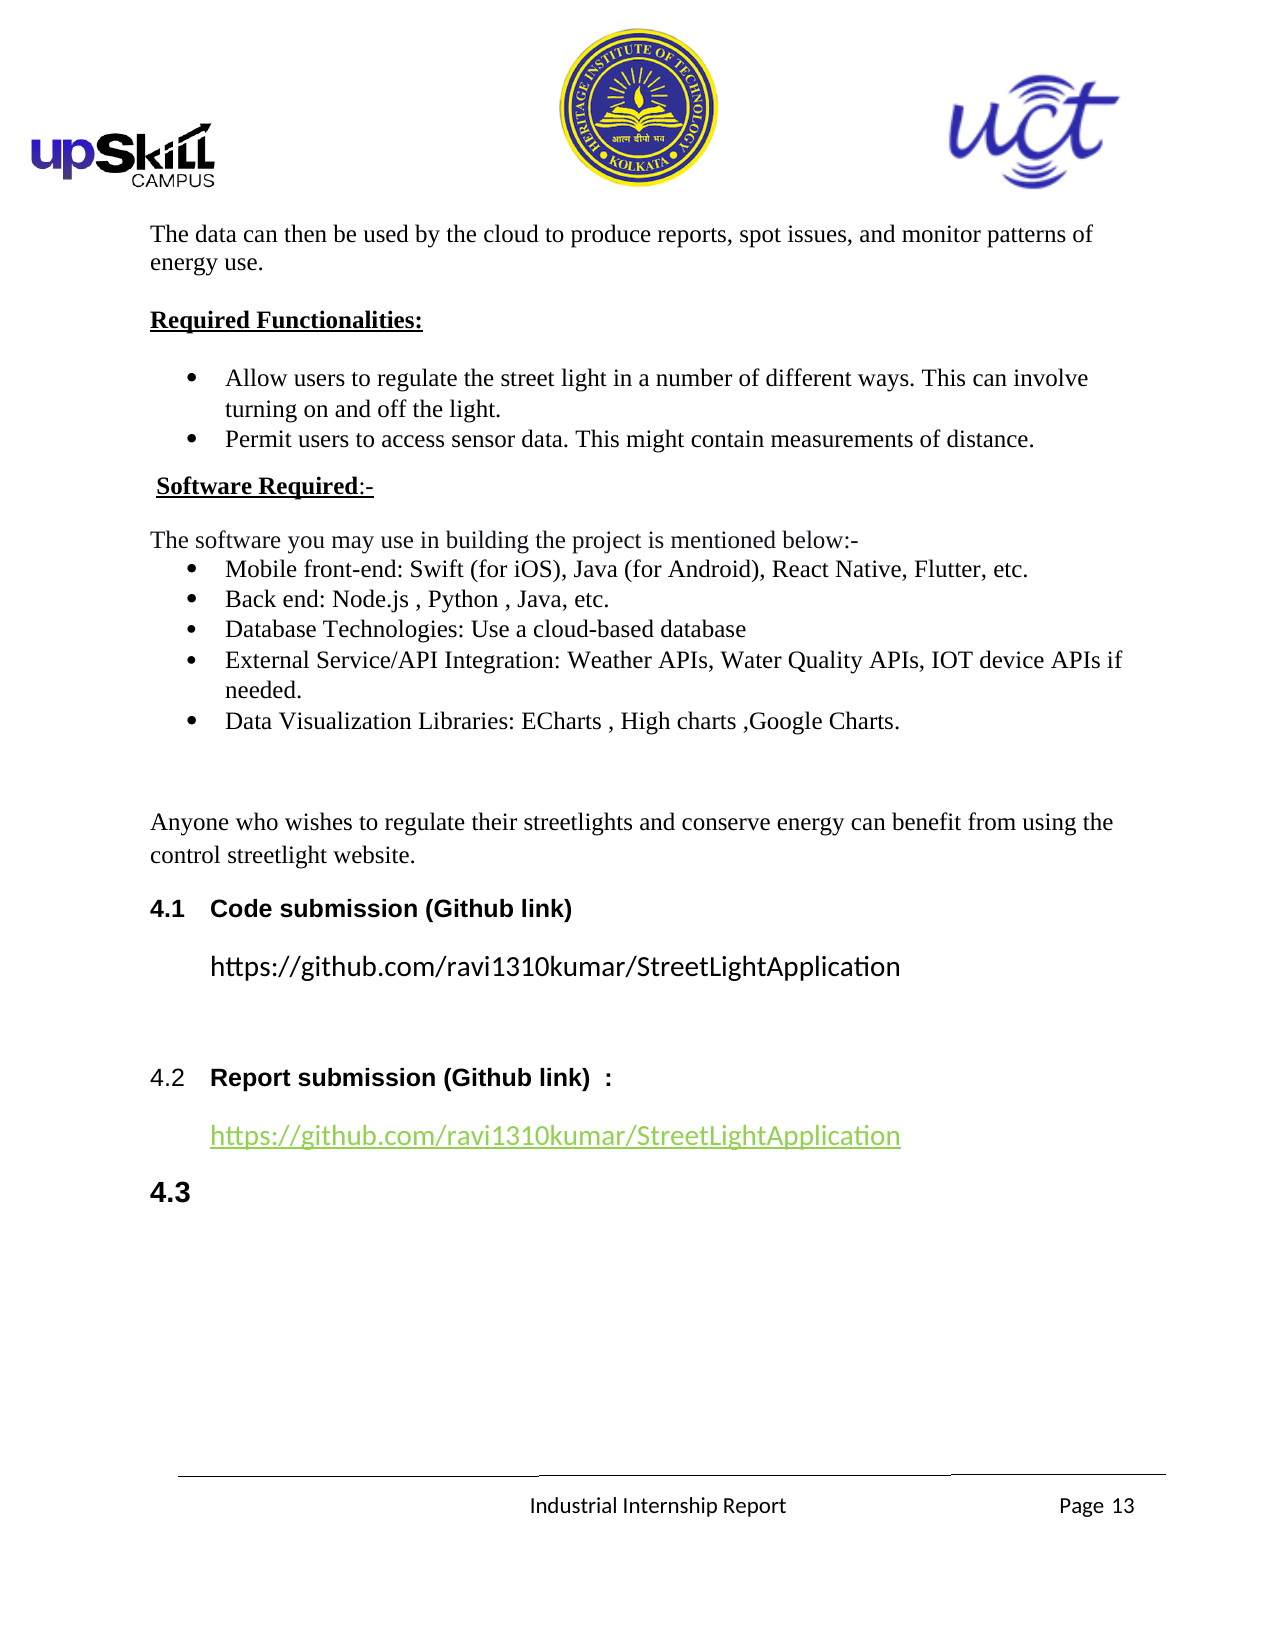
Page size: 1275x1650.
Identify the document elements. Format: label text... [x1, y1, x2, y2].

picture [946, 65, 1125, 191]
list Back end: Node.js , Python , Java, etc. [187, 584, 1134, 613]
picture [0, 111, 246, 191]
text Required Functionalities: [150, 305, 1134, 334]
list Allow users to regulate the street light in a number of different ways. This can involve turning on and off the light. [187, 363, 1134, 422]
text https://github.com/ravi1310kumar/StreetLightApplication [210, 1117, 1134, 1152]
subtitle Report submission (Github link) : [150, 1067, 1134, 1092]
text https://github.com/ravi1310kumar/StreetLightApplication [210, 948, 1134, 983]
list Mobile front-end: Swift (for iOS), Java (for Android), React Native, Flutter, etc. [187, 554, 1134, 582]
text The software you may use in building the project is mentioned below:- [150, 525, 1134, 554]
list Permit users to access sensor data. This might contain measurements of distance. [187, 424, 1134, 453]
list External Service/API Integration: Weather APIs, Water Quality APIs, IOT device APIs if needed. [187, 645, 1134, 704]
text The data can then be used by the cloud to produce reports, spot issues, and monitor patterns of energy use. [150, 219, 1134, 276]
list Data Visualization Libraries: ECharts , High charts ,Google Charts. [187, 706, 1134, 734]
subtitle Code submission (Github link) [150, 898, 1134, 923]
list Database Technologies: Use a cloud-based database [187, 614, 1134, 643]
picture [526, 28, 749, 191]
text Anyone who wishes to regulate their streetlights and conserve energy can benefit from using the control streetlight website. [150, 807, 1134, 868]
text Software Required:- [156, 471, 1134, 500]
